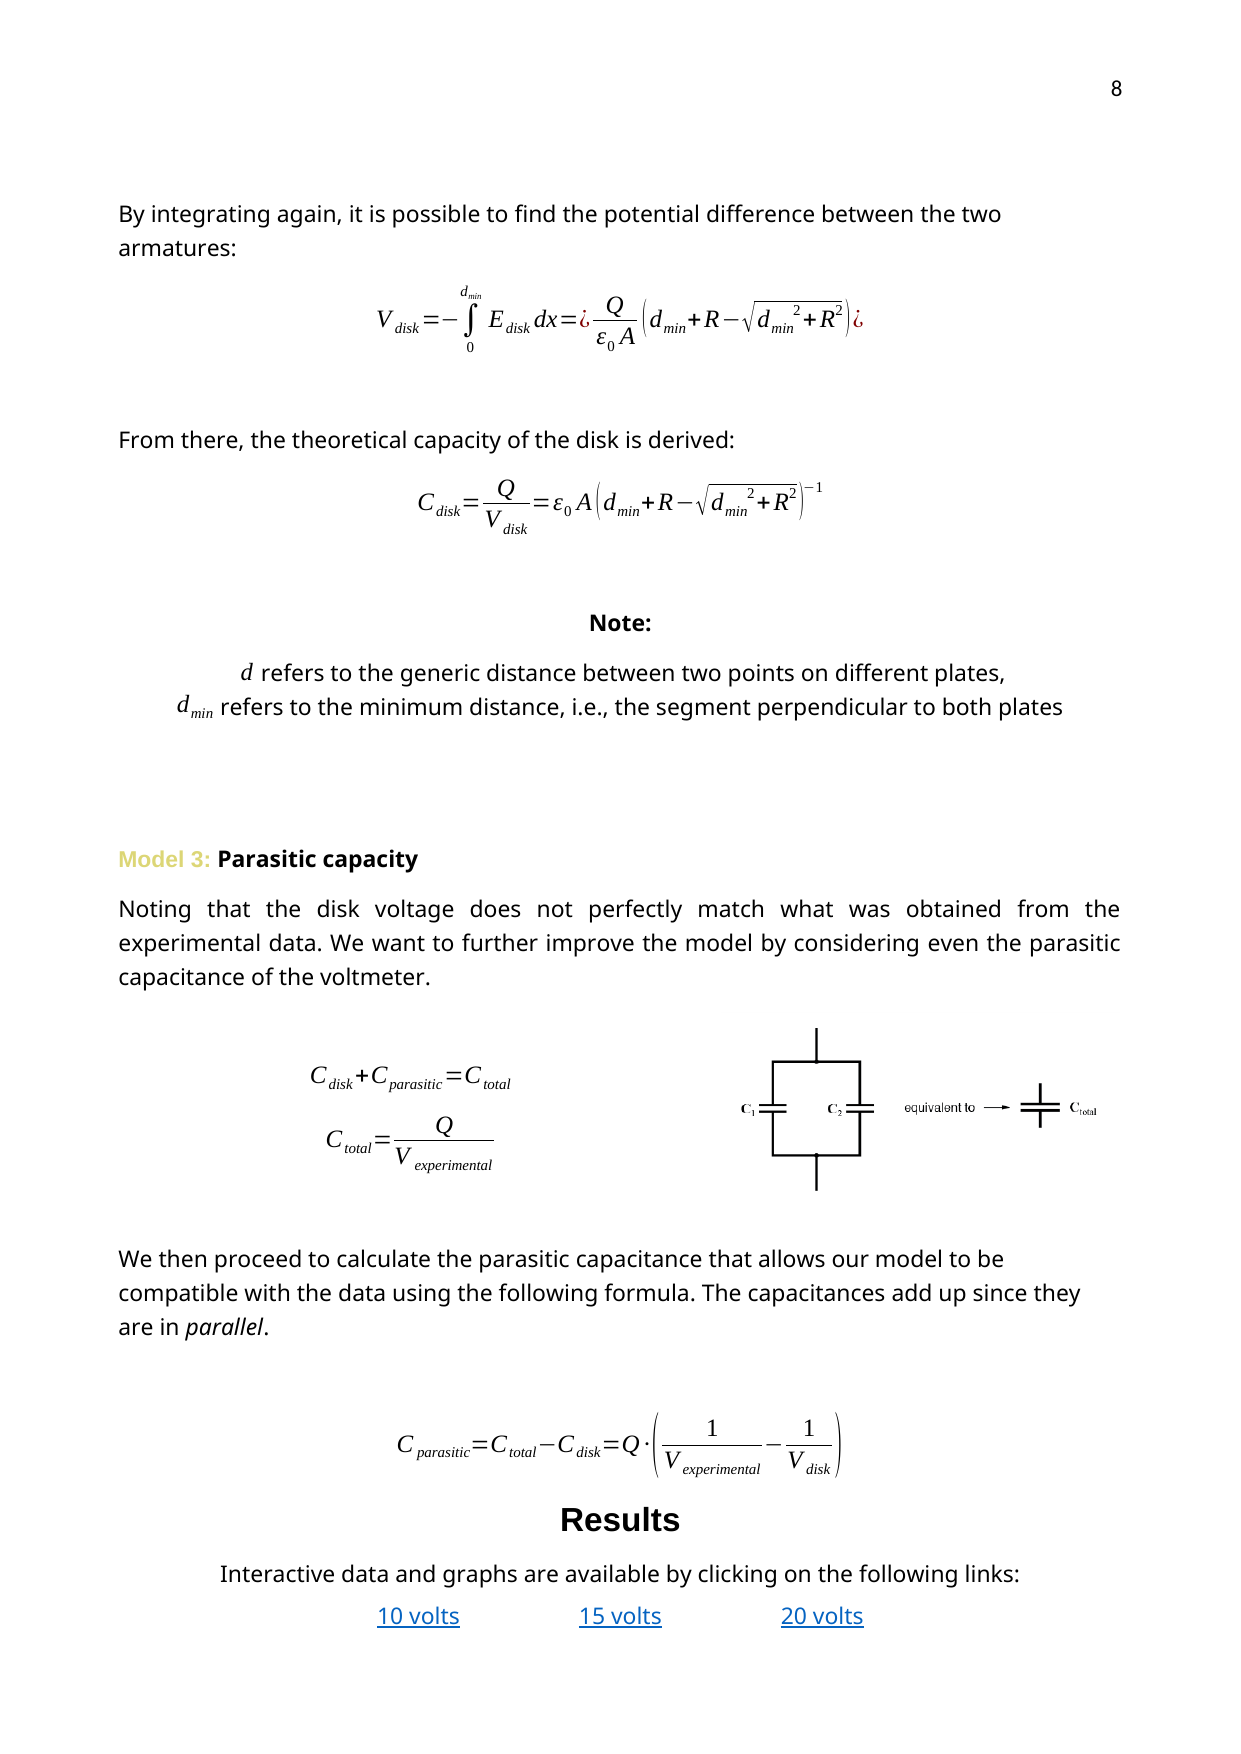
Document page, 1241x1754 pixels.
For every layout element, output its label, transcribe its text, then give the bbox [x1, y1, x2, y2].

text From there, the theoretical capacity of the disk is derived: [118, 424, 1122, 456]
text Interactive data and graphs are available by clicking on the following links: [118, 1558, 1122, 1589]
picture [719, 1012, 1119, 1203]
text refers to the generic distance between two points on different plates, refers to the minimum distance, i.e., the segment perpendicular to both plates [118, 657, 1122, 722]
text Note: [118, 607, 1122, 638]
text Noting that the disk voltage does not perfectly match what was obtained from the experimental data. We want to further improve the model by considering even the parasitic capacitance of the voltmeter. [118, 893, 1122, 992]
text Results [118, 1500, 1122, 1538]
text We then proceed to calculate the parasitic capacitance that allows our model to be compatible with the data using the following formula. The capacitances add up since they are in parallel. [118, 1243, 1122, 1342]
text Model 3: Parasitic capacity [118, 842, 1122, 874]
text 10 volts 15 volts 20 volts [118, 1600, 1122, 1631]
text By integrating again, it is possible to find the potential difference between the two armatures: [118, 198, 1122, 263]
